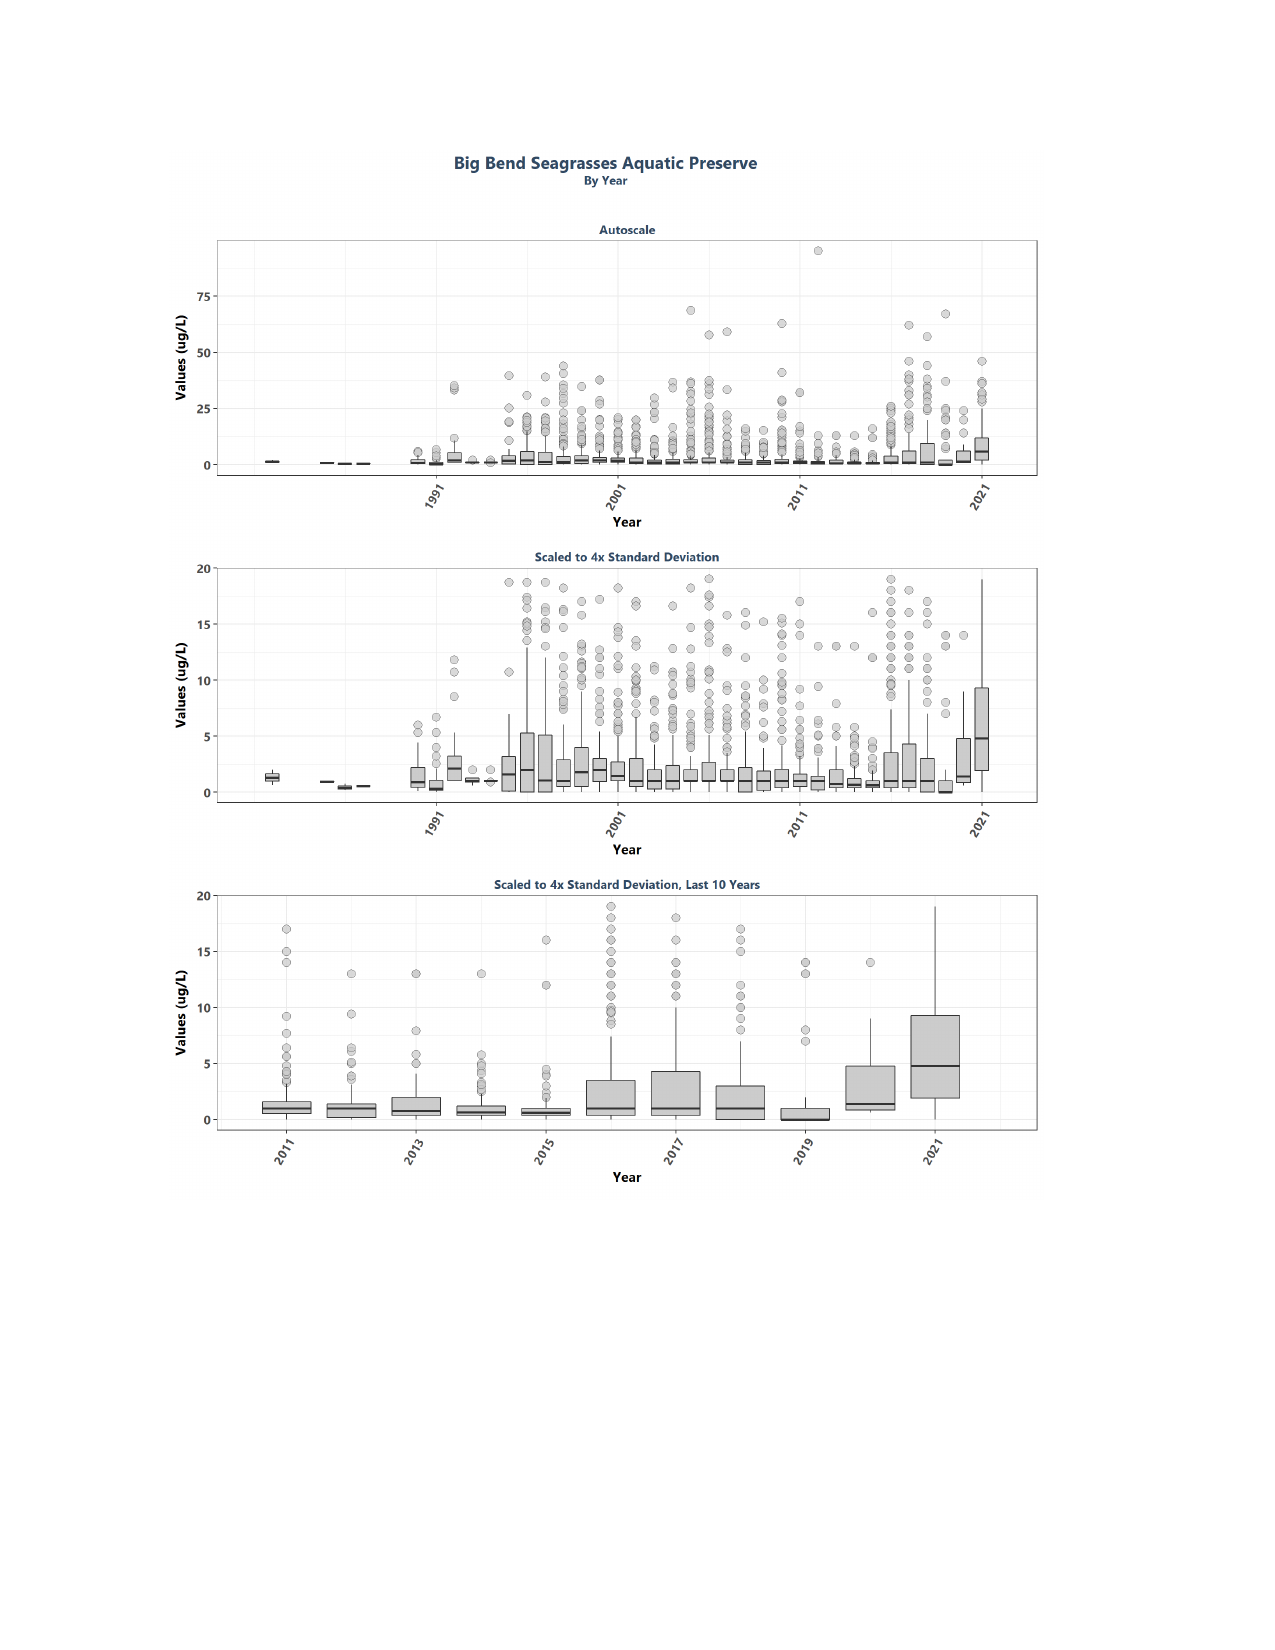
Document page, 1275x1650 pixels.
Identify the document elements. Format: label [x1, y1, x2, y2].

picture [168, 150, 1044, 1200]
